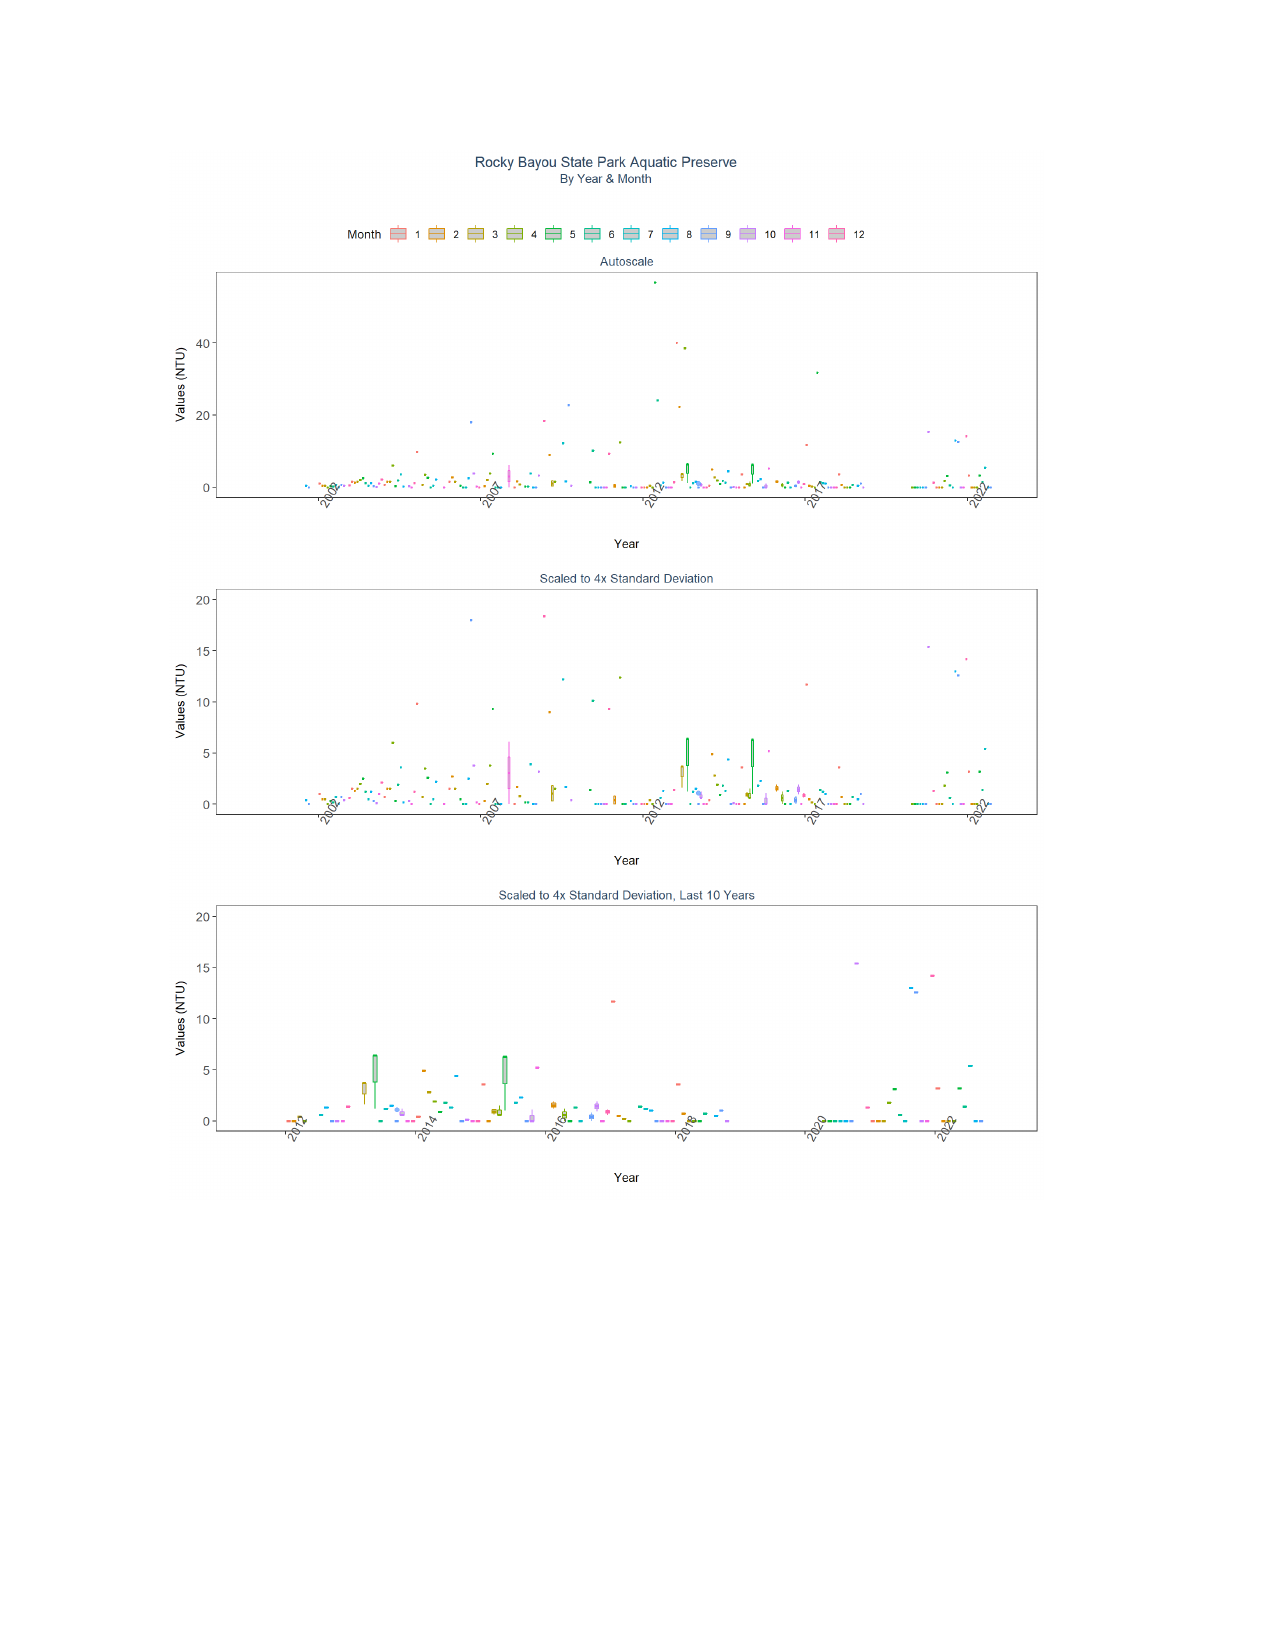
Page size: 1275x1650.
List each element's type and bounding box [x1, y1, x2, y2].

picture [168, 150, 1044, 1200]
